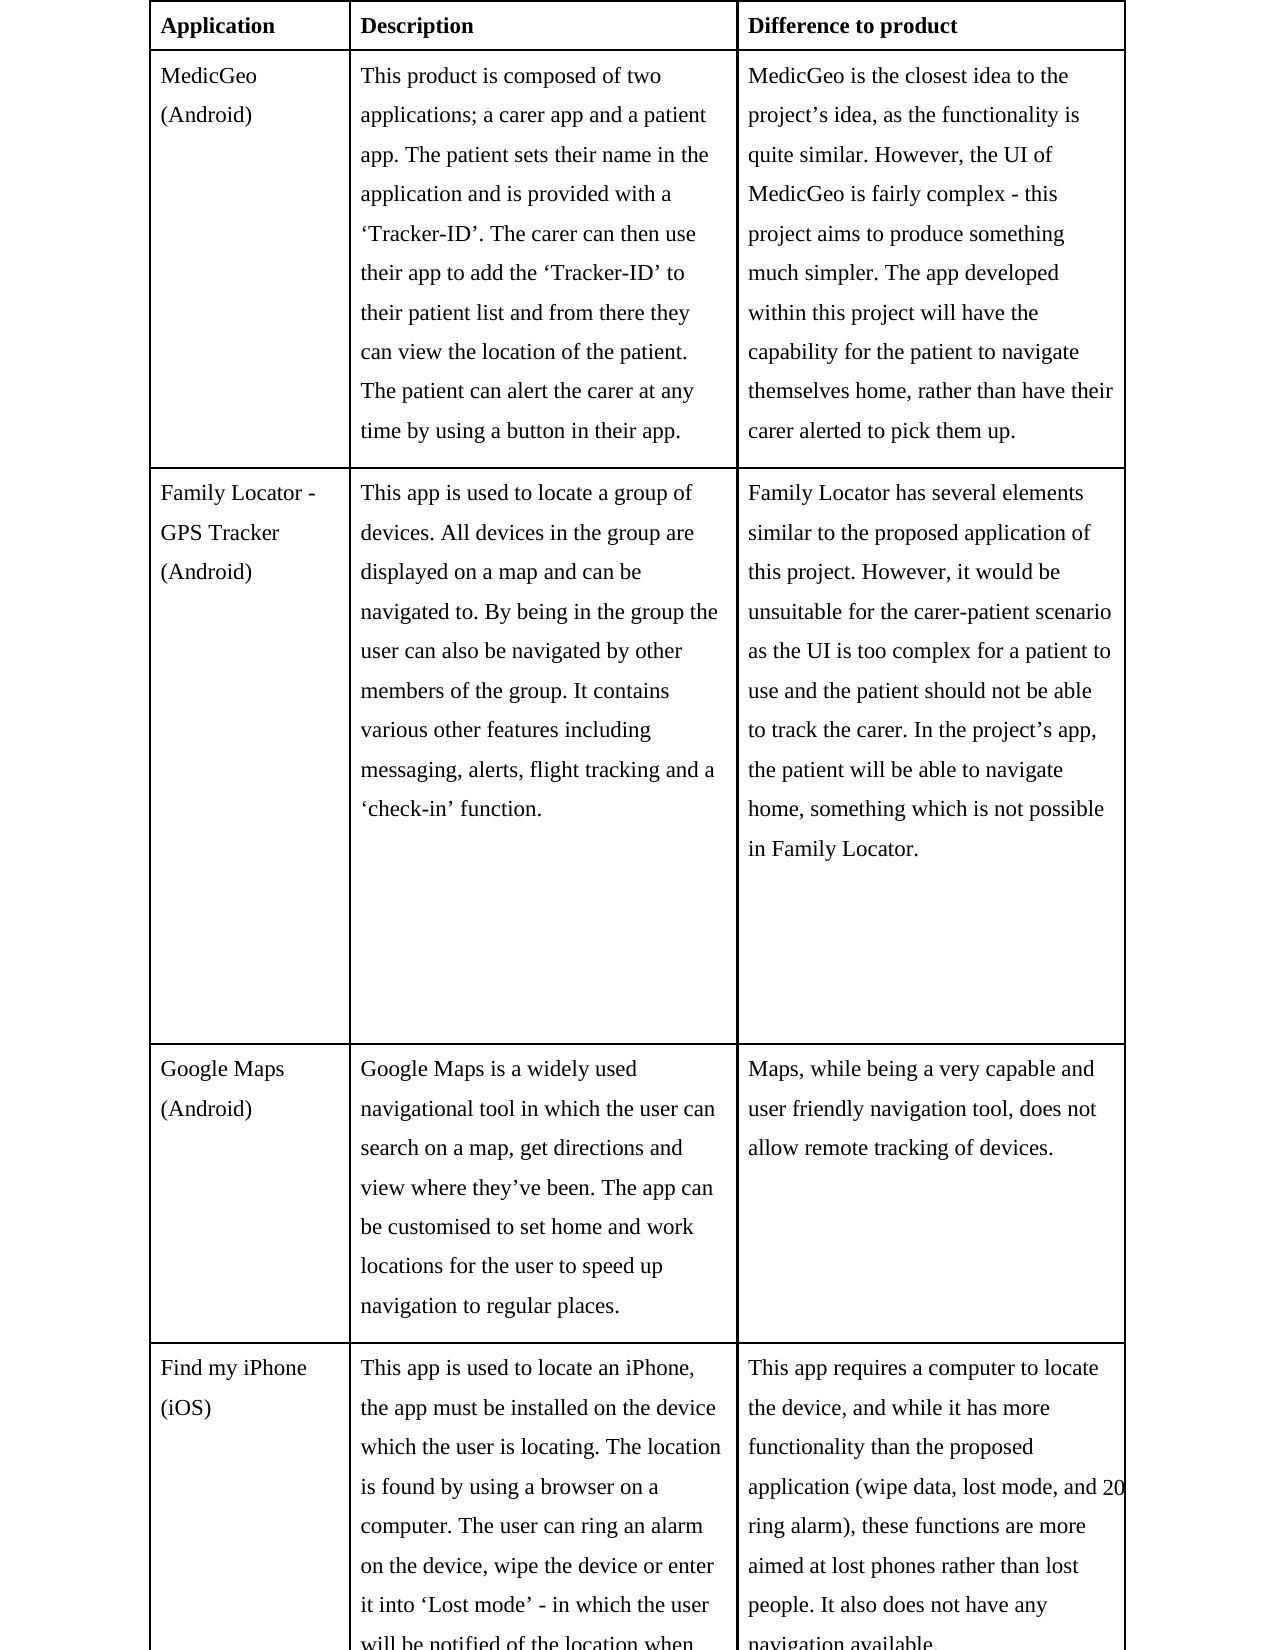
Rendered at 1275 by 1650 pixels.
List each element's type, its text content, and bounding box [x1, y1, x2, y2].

table_cell Family Locator - GPS Tracker (Android) [151, 469, 349, 1043]
table_cell Google Maps (Android) [151, 1045, 349, 1342]
table_cell Maps, while being a very capable and user friendly navigation tool, does not allow remote tracking of devices. [739, 1045, 1124, 1342]
table_header Difference to product [739, 2, 1124, 49]
table_cell Family Locator has several elements similar to the proposed application of this project. However, it would be unsuitable for the carer-patient scenario as the UI is too complex for a patient to use and the patient should not be able to track the carer. In the project’s app, the patient will be able to navigate home, something which is not possible in Family Locator. [739, 469, 1124, 1043]
table_cell This product is composed of two applications; a carer app and a patient app. The patient sets their name in the application and is provided with a ‘Tracker-ID’. The carer can then use their app to add the ‘Tracker-ID’ to their patient list and from there they can view the location of the patient. The patient can alert the carer at any time by using a button in their app. [351, 51, 736, 467]
table_cell MedicGeo is the closest idea to the project’s idea, as the functionality is quite similar. However, the UI of MedicGeo is fairly complex - this project aims to produce something much simpler. The app developed within this project will have the capability for the patient to navigate themselves home, rather than have their carer alerted to pick them up. [739, 51, 1124, 467]
table_cell This app is used to locate a group of devices. All devices in the group are displayed on a map and can be navigated to. By being in the group the user can also be navigated by other members of the group. It contains various other features including messaging, alerts, flight tracking and a ‘check-in’ function. [351, 469, 736, 1043]
table_cell MedicGeo (Android) [151, 51, 349, 467]
table_header Application [151, 2, 349, 49]
table_cell This app is used to locate an iPhone, the app must be installed on the device which the user is locating. The location is found by using a browser on a computer. The user can ring an alarm on the device, wipe the device or enter it into ‘Lost mode’ - in which the user will be notified of the location when the device gains an internet connection. [351, 1344, 736, 1650]
table_cell This app requires a computer to locate the device, and while it has more functionality than the proposed application (wipe data, lost mode, and ring alarm), these functions are more aimed at lost phones rather than lost people. It also does not have any navigation available. [739, 1344, 1124, 1650]
table_cell Google Maps is a widely used navigational tool in which the user can search on a map, get directions and view where they’ve been. The app can be customised to set home and work locations for the user to speed up navigation to regular places. [351, 1045, 736, 1342]
table_header Description [351, 2, 736, 49]
table_cell Find my iPhone (iOS) [151, 1344, 349, 1650]
